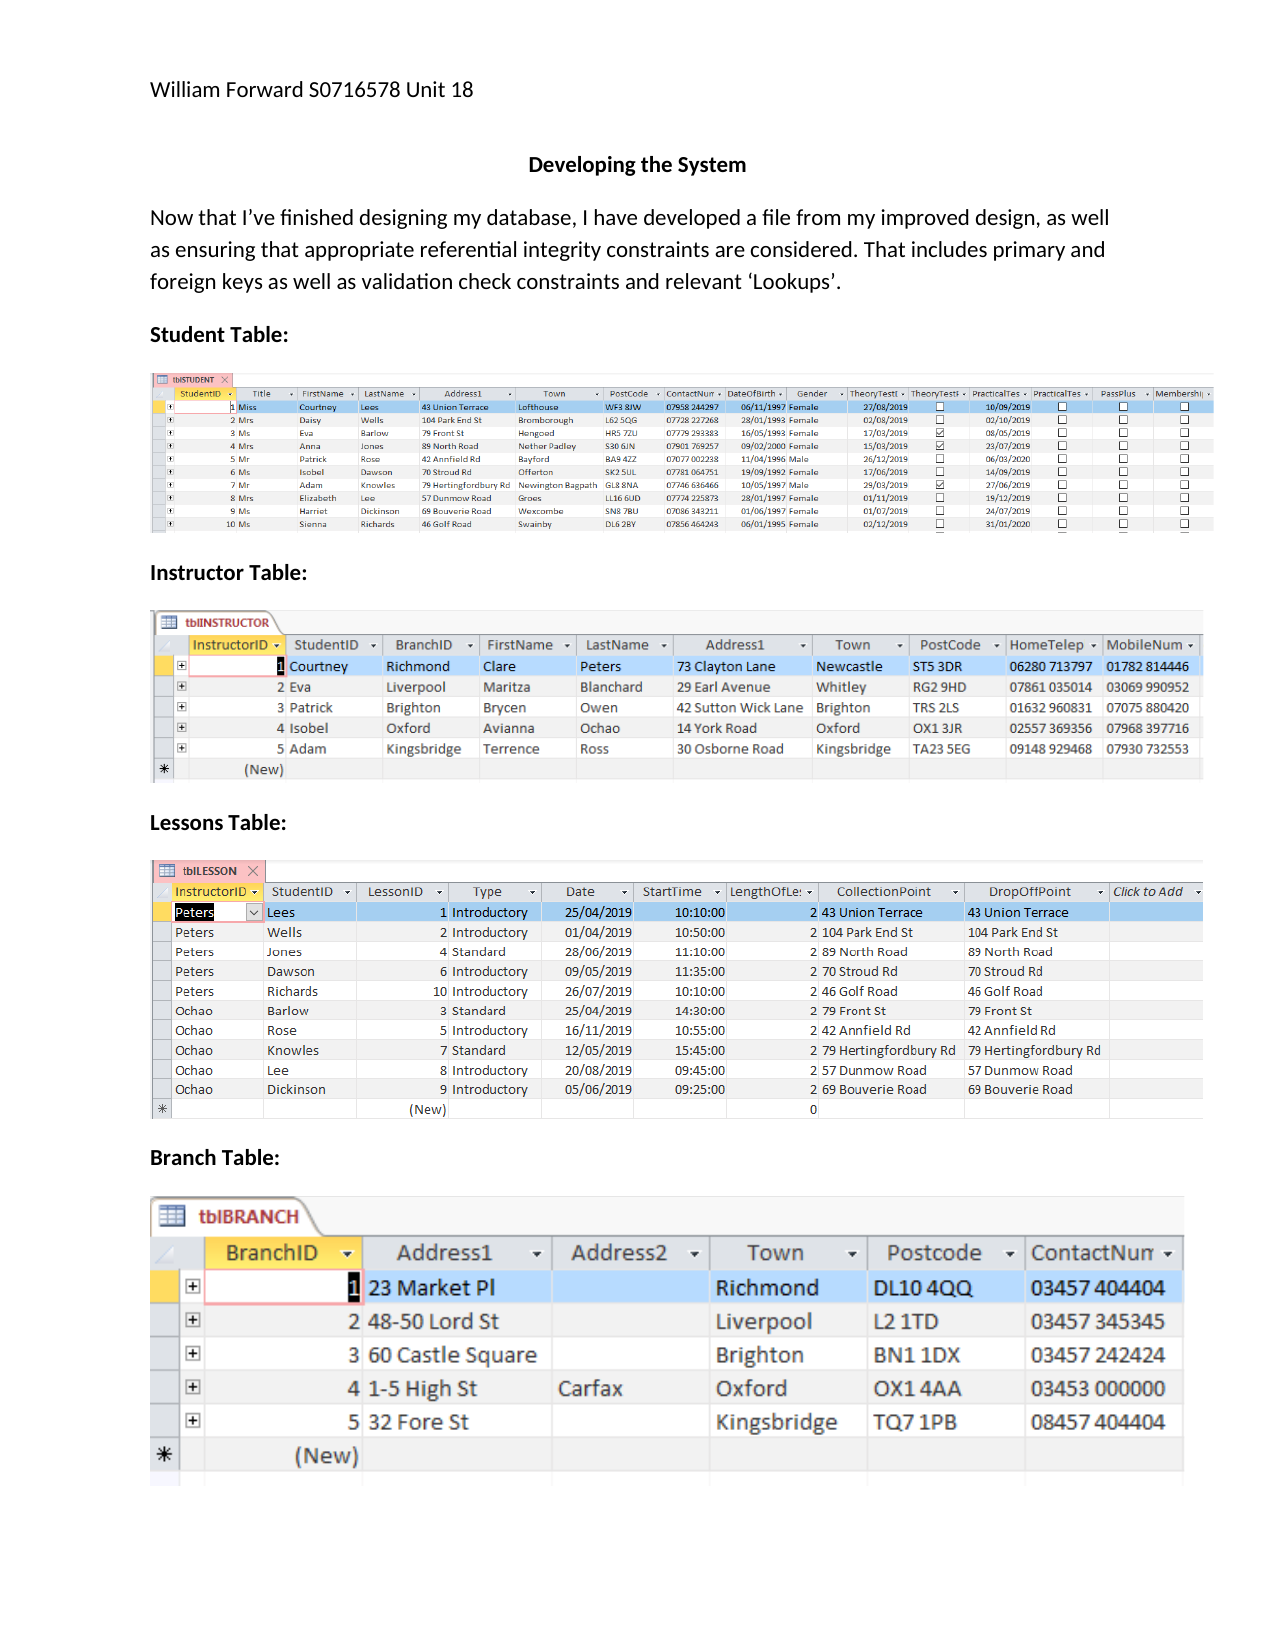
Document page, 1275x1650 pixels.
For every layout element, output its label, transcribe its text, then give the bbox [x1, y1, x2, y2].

text Student Table: [150, 320, 1125, 348]
text Instructor Table: [150, 558, 1125, 586]
picture [150, 373, 1214, 533]
picture [150, 860, 1203, 1119]
text Developing the System [150, 150, 1125, 178]
picture [150, 610, 1204, 783]
picture [150, 1196, 1185, 1486]
text Branch Table: [150, 1143, 1125, 1172]
text Lessons Table: [150, 808, 1125, 836]
text Now that I’ve finished designing my database, I have developed a file from my improved design, as well as ensuring that appropriate referential integrity constraints are considered. That includes primary and foreign keys as well as validation check constraints and relevant ‘Lookups’. [150, 203, 1125, 295]
